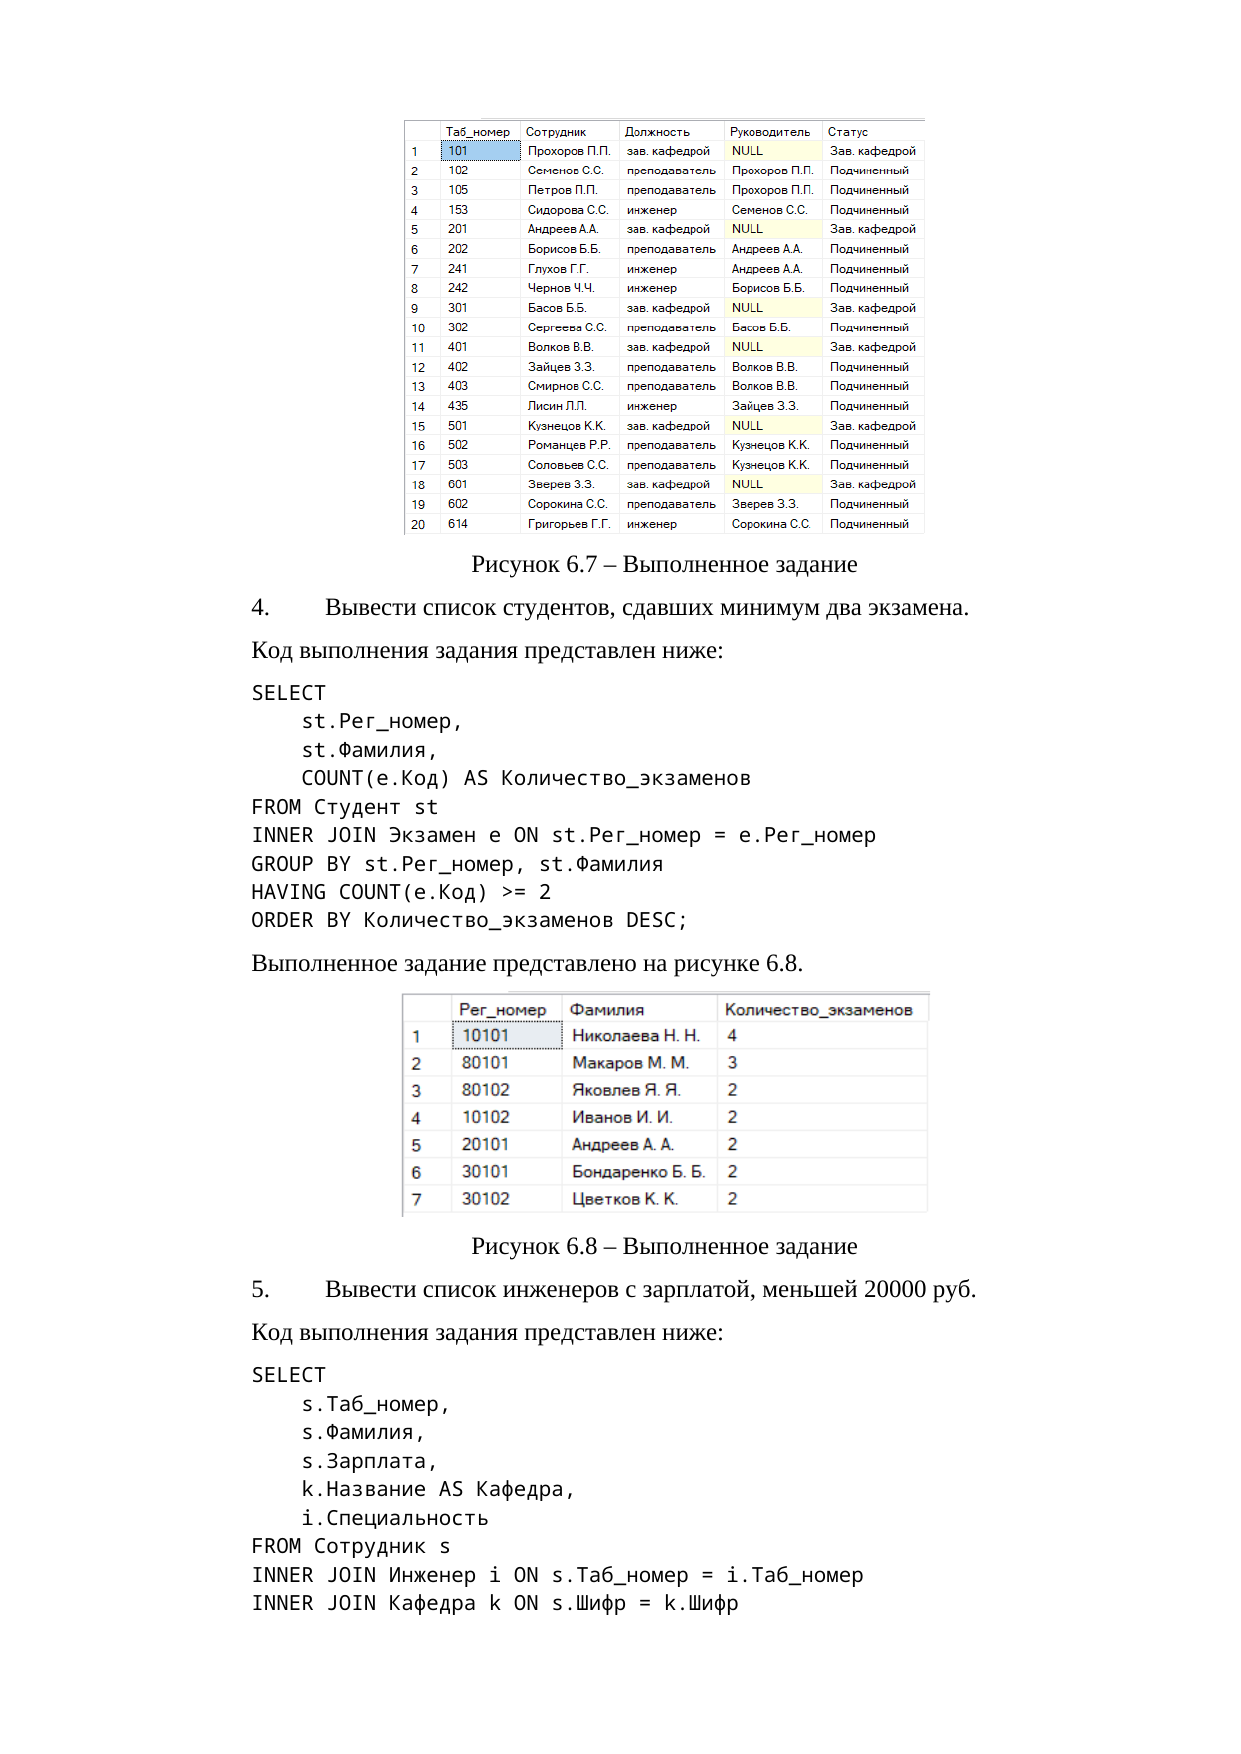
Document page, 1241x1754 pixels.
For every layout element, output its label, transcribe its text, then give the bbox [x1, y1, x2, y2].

text st.Фамилия, [251, 735, 1152, 763]
list Вывести список студентов, сдавших минимум два экзамена. [177, 592, 1152, 621]
text s.Таб_номер, [251, 1389, 1152, 1417]
text FROM Сотрудник s [251, 1531, 1152, 1560]
text SELECT [251, 678, 1152, 707]
text ORDER BY Количество_экзаменов DESC; [251, 906, 1152, 934]
text INNER JOIN Экзамен e ON st.Рег_номер = e.Рег_номер [251, 820, 1152, 849]
text COUNT(e.Код) AS Количество_экзаменов [251, 763, 1152, 792]
picture [398, 991, 930, 1217]
picture [403, 118, 925, 535]
text Код выполнения задания представлен ниже: [177, 1317, 1152, 1346]
text HAVING COUNT(e.Код) >= 2 [251, 877, 1152, 906]
text i.Специальность [251, 1503, 1152, 1531]
text INNER JOIN Инженер i ON s.Таб_номер = i.Таб_номер [251, 1560, 1152, 1588]
text Рисунок 6.7 – Выполненное задание [177, 549, 1152, 577]
text s.Фамилия, [251, 1417, 1152, 1446]
text st.Рег_номер, [251, 707, 1152, 735]
text FROM Студент st [251, 792, 1152, 820]
text Код выполнения задания представлен ниже: [177, 635, 1152, 664]
text GROUP BY st.Рег_номер, st.Фамилия [251, 849, 1152, 877]
text SELECT [251, 1361, 1152, 1389]
text Рисунок 6.8 – Выполненное задание [177, 1231, 1152, 1260]
text s.Зарплата, [251, 1446, 1152, 1474]
text INNER JOIN Кафедра k ON s.Шифр = k.Шифр [251, 1588, 1152, 1617]
text k.Название AS Кафедра, [251, 1474, 1152, 1503]
list Вывести список инженеров с зарплатой, меньшей 20000 руб. [177, 1274, 1152, 1303]
text Выполненное задание представлено на рисунке 6.8. [177, 948, 1152, 977]
